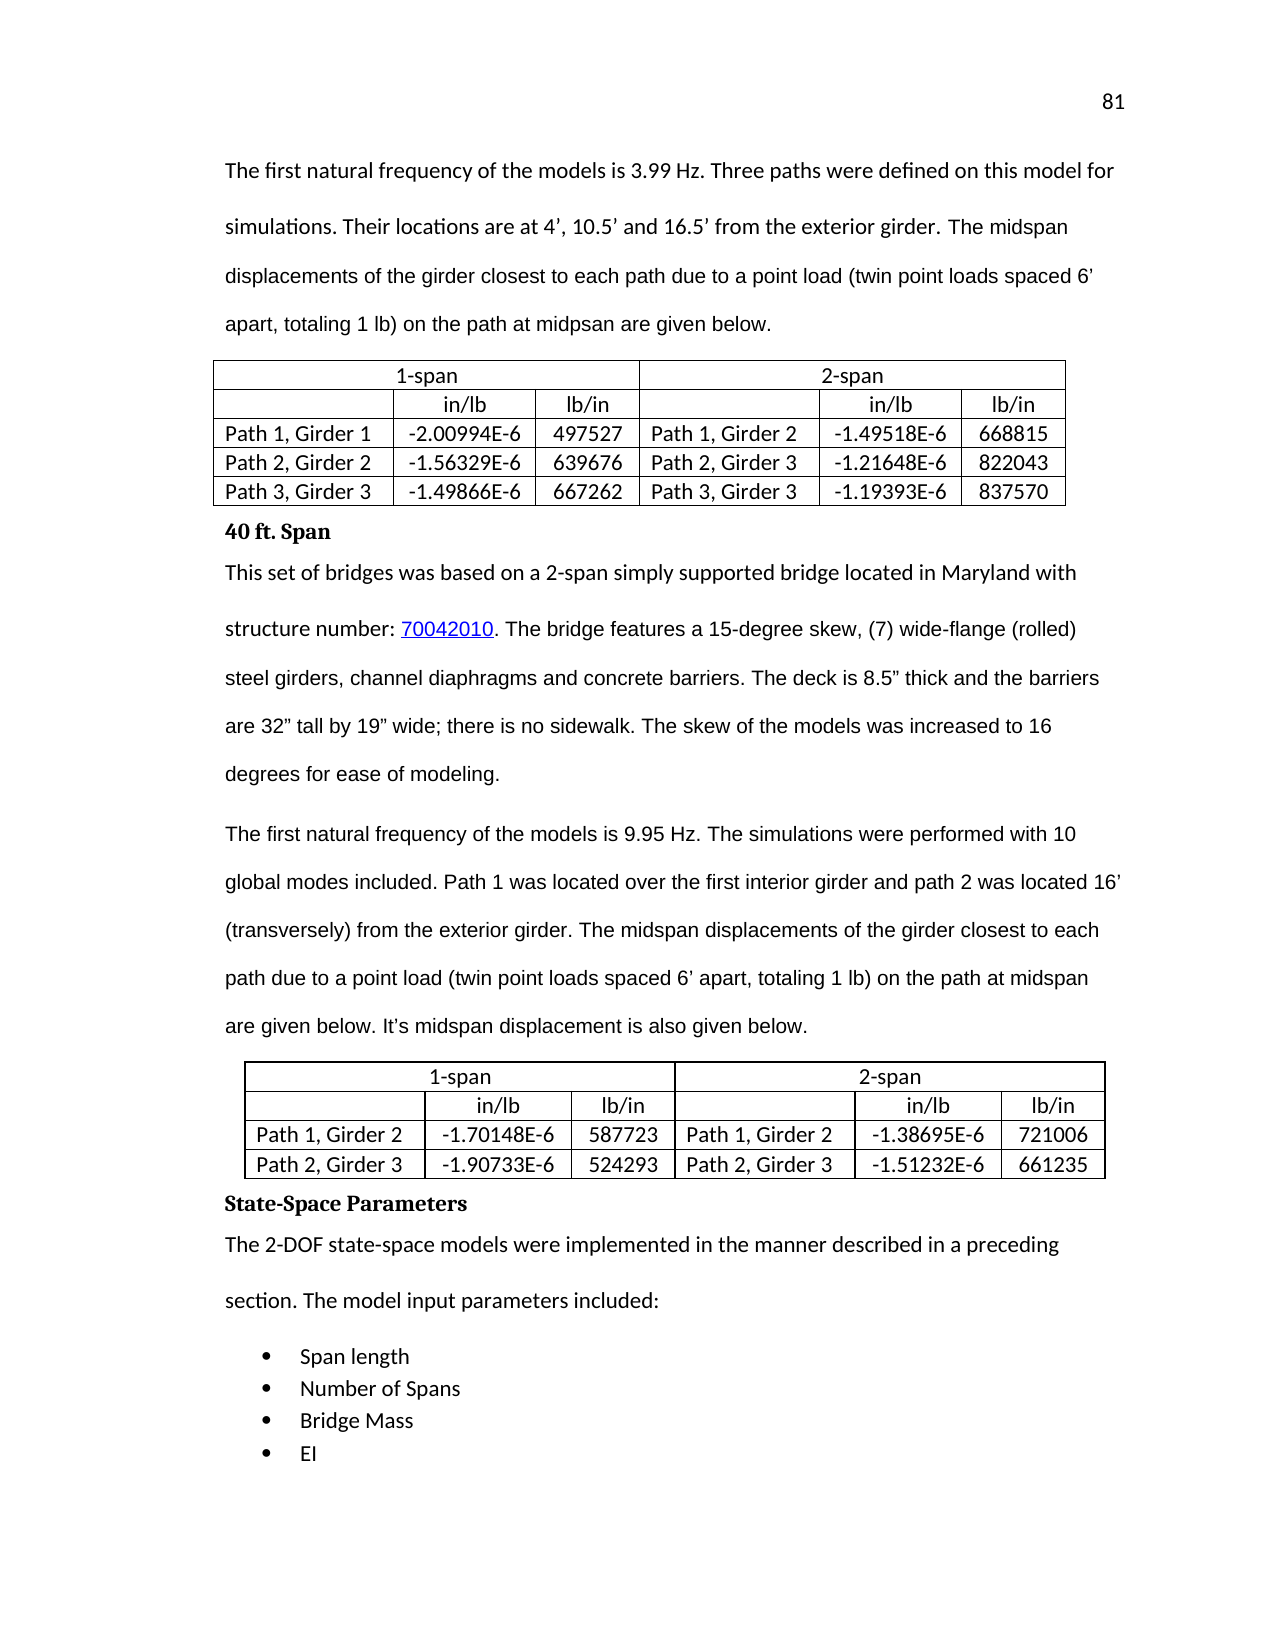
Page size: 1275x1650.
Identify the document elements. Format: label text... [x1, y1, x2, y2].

table_cell 837570 [962, 477, 1065, 505]
table_cell [214, 390, 393, 418]
table_cell -1.38695E-6 [856, 1121, 1001, 1149]
table_header 2-span [676, 1063, 1104, 1091]
table_cell -1.21648E-6 [820, 448, 961, 476]
table_cell -1.51232E-6 [856, 1150, 1001, 1178]
table_cell lb/in [962, 390, 1065, 418]
table_cell 524293 [572, 1150, 674, 1178]
table_header 1-span [214, 361, 639, 389]
list EI [262, 1439, 1125, 1467]
table_cell Path 2, Girder 3 [246, 1150, 424, 1178]
list Span length [262, 1342, 1125, 1370]
table_cell 661235 [1002, 1150, 1104, 1178]
table_cell lb/in [1002, 1092, 1104, 1119]
table_cell 587723 [572, 1121, 674, 1149]
table_cell Path 1, Girder 1 [214, 419, 393, 447]
text The 2-DOF state-space models were implemented in the manner described in a preceding section. The model input parameters included: [225, 1230, 1125, 1314]
table_cell 822043 [962, 448, 1065, 476]
list Bridge Mass [262, 1407, 1125, 1434]
table_cell 497527 [536, 419, 639, 447]
subtitle 40 ft. Span [225, 519, 1125, 545]
table_cell in/lb [820, 390, 961, 418]
table_cell -1.56329E-6 [394, 448, 535, 476]
table_cell 668815 [962, 419, 1065, 447]
table_cell Path 2, Girder 3 [640, 448, 819, 476]
table_cell -1.19393E-6 [820, 477, 961, 505]
table_cell -1.90733E-6 [426, 1150, 571, 1178]
table_cell 667262 [536, 477, 639, 505]
table_cell [246, 1092, 424, 1119]
text The first natural frequency of the models is 3.99 Hz. Three paths were defined on this model for simulations. Their locations are at 4’, 10.5’ and 16.5’ from the exterior girder. The midspan displacements of the girder closest to each path due to a point load (twin point loads spaced 6’ apart, totaling 1 lb) on the path at midpsan are given below. [225, 156, 1125, 336]
table_cell -1.70148E-6 [426, 1121, 571, 1149]
table_cell lb/in [536, 390, 639, 418]
text The first natural frequency of the models is 9.95 Hz. The simulations were performed with 10 global modes included. Path 1 was located over the first interior girder and path 2 was located 16’ (transversely) from the exterior girder. The midspan displacements of the girder closest to each path due to a point load (twin point loads spaced 6’ apart, totaling 1 lb) on the path at midspan are given below. It’s midspan displacement is also given below. [225, 822, 1125, 1037]
text This set of bridges was based on a 2-span simply supported bridge located in Maryland with structure number: 70042010. The bridge features a 15-degree skew, (7) wide-flange (rolled) steel girders, channel diaphragms and concrete barriers. The deck is 8.5” thick and the barriers are 32” tall by 19” wide; there is no sidewalk. The skew of the models was increased to 16 degrees for ease of modeling. [225, 558, 1125, 785]
table_cell [676, 1092, 854, 1119]
table_cell in/lb [394, 390, 535, 418]
table_cell Path 1, Girder 2 [246, 1121, 424, 1149]
table_cell Path 2, Girder 2 [214, 448, 393, 476]
table_cell -1.49866E-6 [394, 477, 535, 505]
table_cell -2.00994E-6 [394, 419, 535, 447]
table_cell 639676 [536, 448, 639, 476]
table_cell in/lb [856, 1092, 1001, 1119]
table_cell Path 1, Girder 2 [640, 419, 819, 447]
table_cell Path 3, Girder 3 [640, 477, 819, 505]
subtitle State-Space Parameters [225, 1191, 1125, 1218]
table_cell 721006 [1002, 1121, 1104, 1149]
list Number of Spans [262, 1374, 1125, 1402]
table_cell lb/in [572, 1092, 674, 1119]
table_cell Path 1, Girder 2 [676, 1121, 854, 1149]
table_header 1-span [246, 1063, 674, 1091]
table_cell -1.49518E-6 [820, 419, 961, 447]
table_header 2-span [640, 361, 1065, 389]
table_cell [640, 390, 819, 418]
table_cell Path 2, Girder 3 [676, 1150, 854, 1178]
table_cell Path 3, Girder 3 [214, 477, 393, 505]
table_cell in/lb [426, 1092, 571, 1119]
